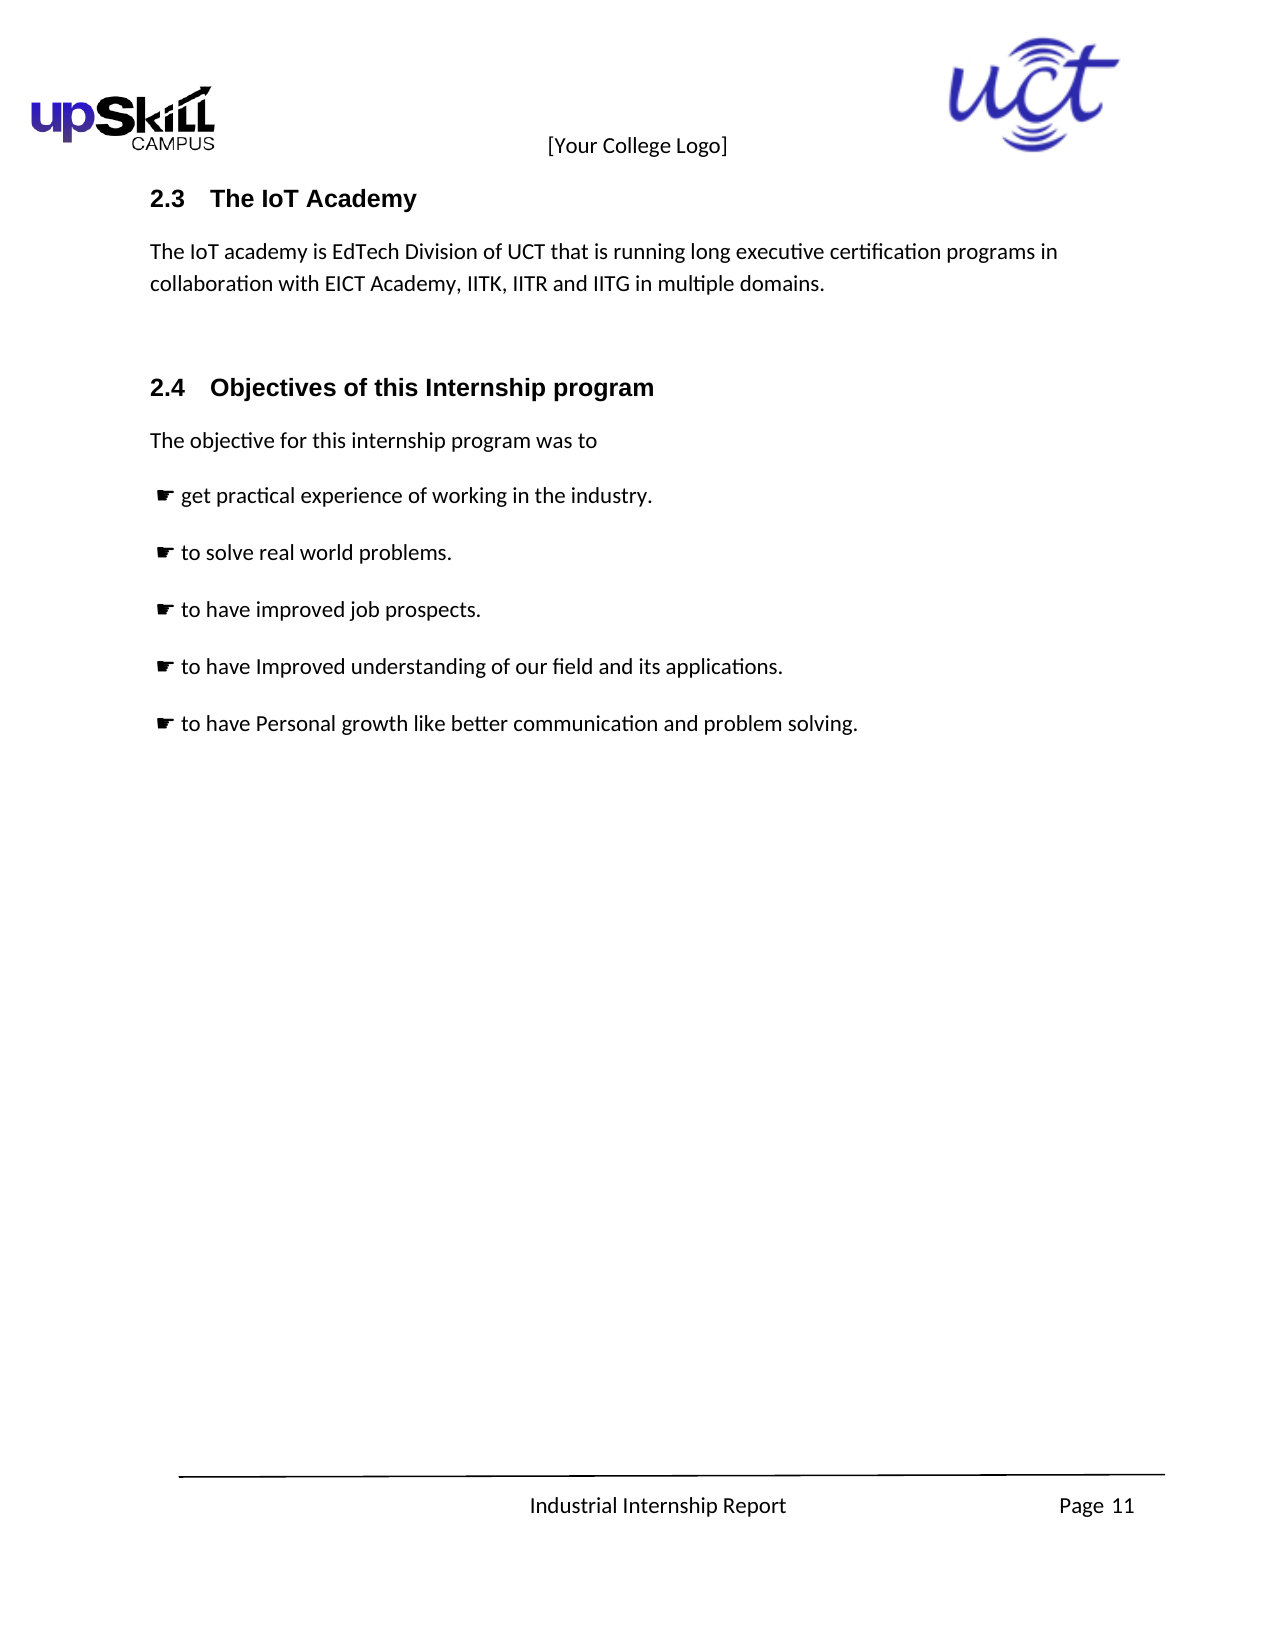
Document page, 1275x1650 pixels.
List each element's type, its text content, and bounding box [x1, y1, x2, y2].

text ☛ to have improved job prospects. [150, 593, 1134, 624]
text ☛ to have Improved understanding of our field and its applications. [150, 650, 1134, 681]
text ☛ get practical experience of working in the industry. [150, 479, 1134, 511]
text ☛ to have Personal growth like better communication and problem solving. [150, 707, 1134, 738]
picture [0, 73, 246, 154]
text The objective for this internship program was to [150, 426, 1134, 454]
subtitle Objectives of this Internship program [150, 376, 1134, 401]
subtitle The IoT Academy [150, 187, 1134, 212]
text ☛ to solve real world problems. [150, 536, 1134, 567]
text The IoT academy is EdTech Division of UCT that is running long executive certification programs in collaboration with EICT Academy, IITK, IITR and IITG in multiple domains. [150, 237, 1134, 297]
picture [946, 28, 1125, 154]
